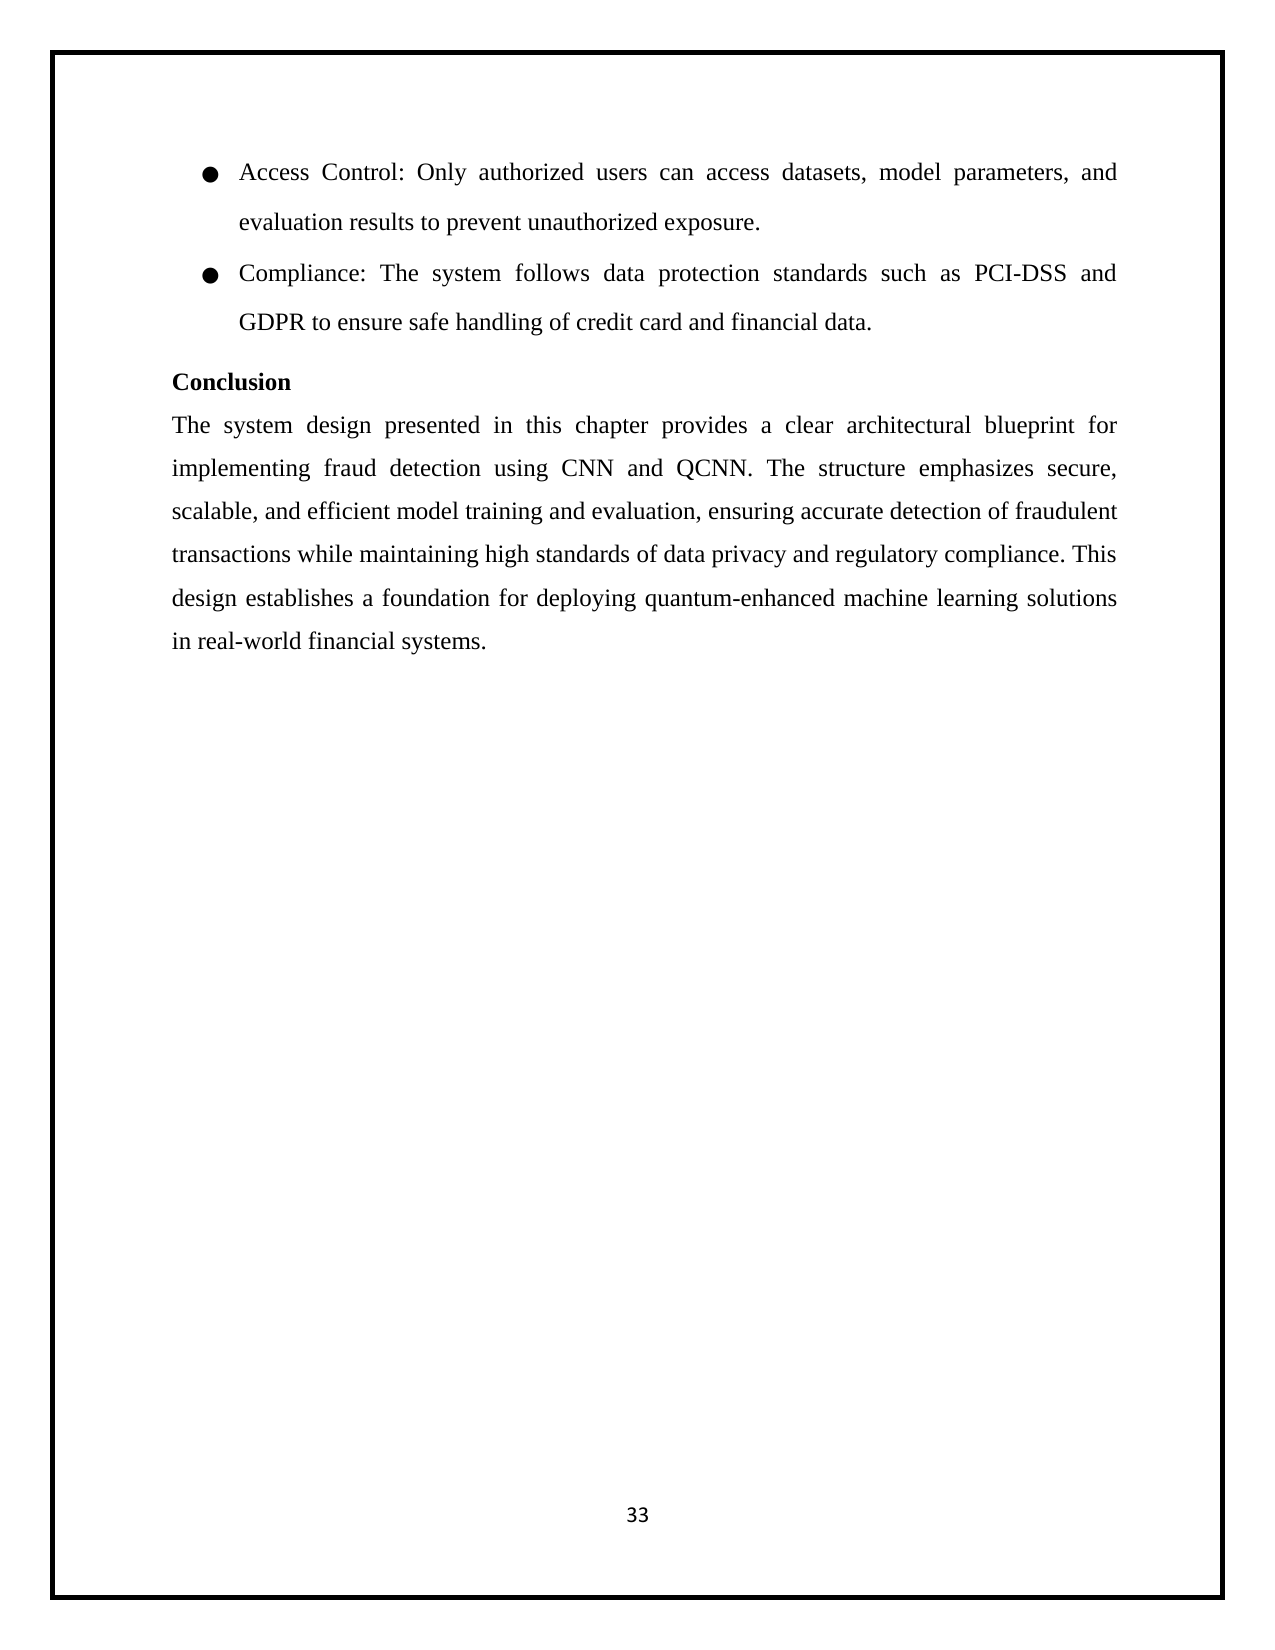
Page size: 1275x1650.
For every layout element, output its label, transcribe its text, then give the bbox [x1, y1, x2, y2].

list Access Control: Only authorized users can access datasets, model parameters, and evaluation results to prevent unauthorized exposure. [201, 150, 1118, 236]
list Compliance: The system follows data protection standards such as PCI-DSS and GDPR to ensure safe handling of credit card and financial data. [201, 250, 1118, 336]
text Conclusion The system design presented in this chapter provides a clear architectural blueprint for implementing fraud detection using CNN and QCNN. The structure emphasizes secure, scalable, and efficient model training and evaluation, ensuring accurate detection of fraudulent transactions while maintaining high standards of data privacy and regulatory compliance. This design establishes a foundation for deploying quantum-enhanced machine learning solutions in real-world financial systems. [172, 367, 1118, 654]
